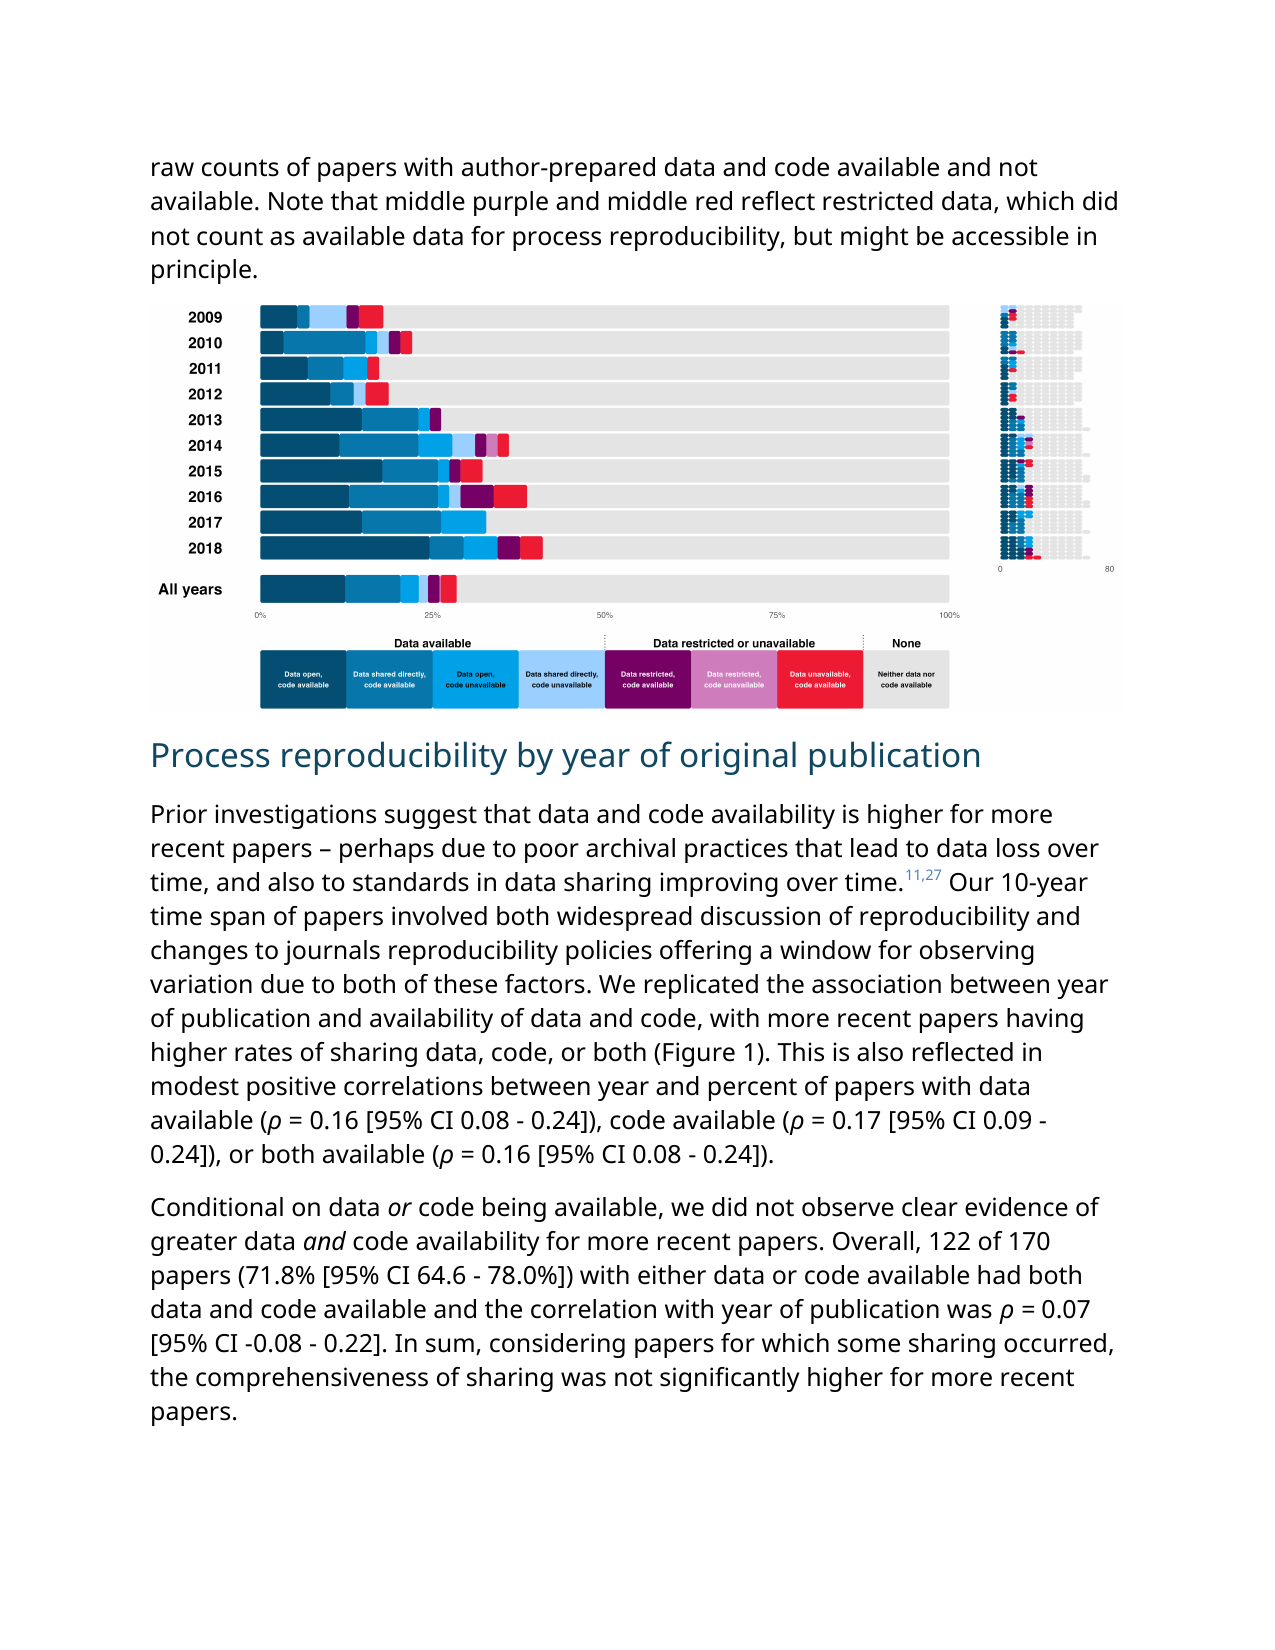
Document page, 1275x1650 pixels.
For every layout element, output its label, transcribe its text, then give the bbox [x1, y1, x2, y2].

picture [150, 305, 1125, 712]
text Conditional on data or code being available, we did not observe clear evidence of greater data and code availability for more recent papers. Overall, 122 of 170 papers (71.8% [95% CI 64.6 - 78.0%]) with either data or code available had both data and code available and the correlation with year of publication was ρ = 0.07 [95% CI -0.08 - 0.22]. In sum, considering papers for which some sharing occurred, the comprehensiveness of sharing was not significantly higher for more recent papers. [150, 1190, 1125, 1428]
text Prior investigations suggest that data and code availability is higher for more recent papers – perhaps due to poor archival practices that lead to data loss over time, and also to standards in data sharing improving over time.11,27 Our 10-year time span of papers involved both widespread discussion of reproducibility and changes to journals reproducibility policies offering a window for observing variation due to both of these factors. We replicated the association between year of publication and availability of data and code, with more recent papers having higher rates of sharing data, code, or both (Figure 1). This is also reflected in modest positive correlations between year and percent of papers with data available (ρ = 0.16 [95% CI 0.08 - 0.24]), code available (ρ = 0.17 [95% CI 0.09 - 0.24]), or both available (ρ = 0.16 [95% CI 0.08 - 0.24]). [150, 796, 1125, 1171]
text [150, 150, 1125, 286]
subtitle Process reproducibility by year of original publication [150, 732, 1125, 777]
